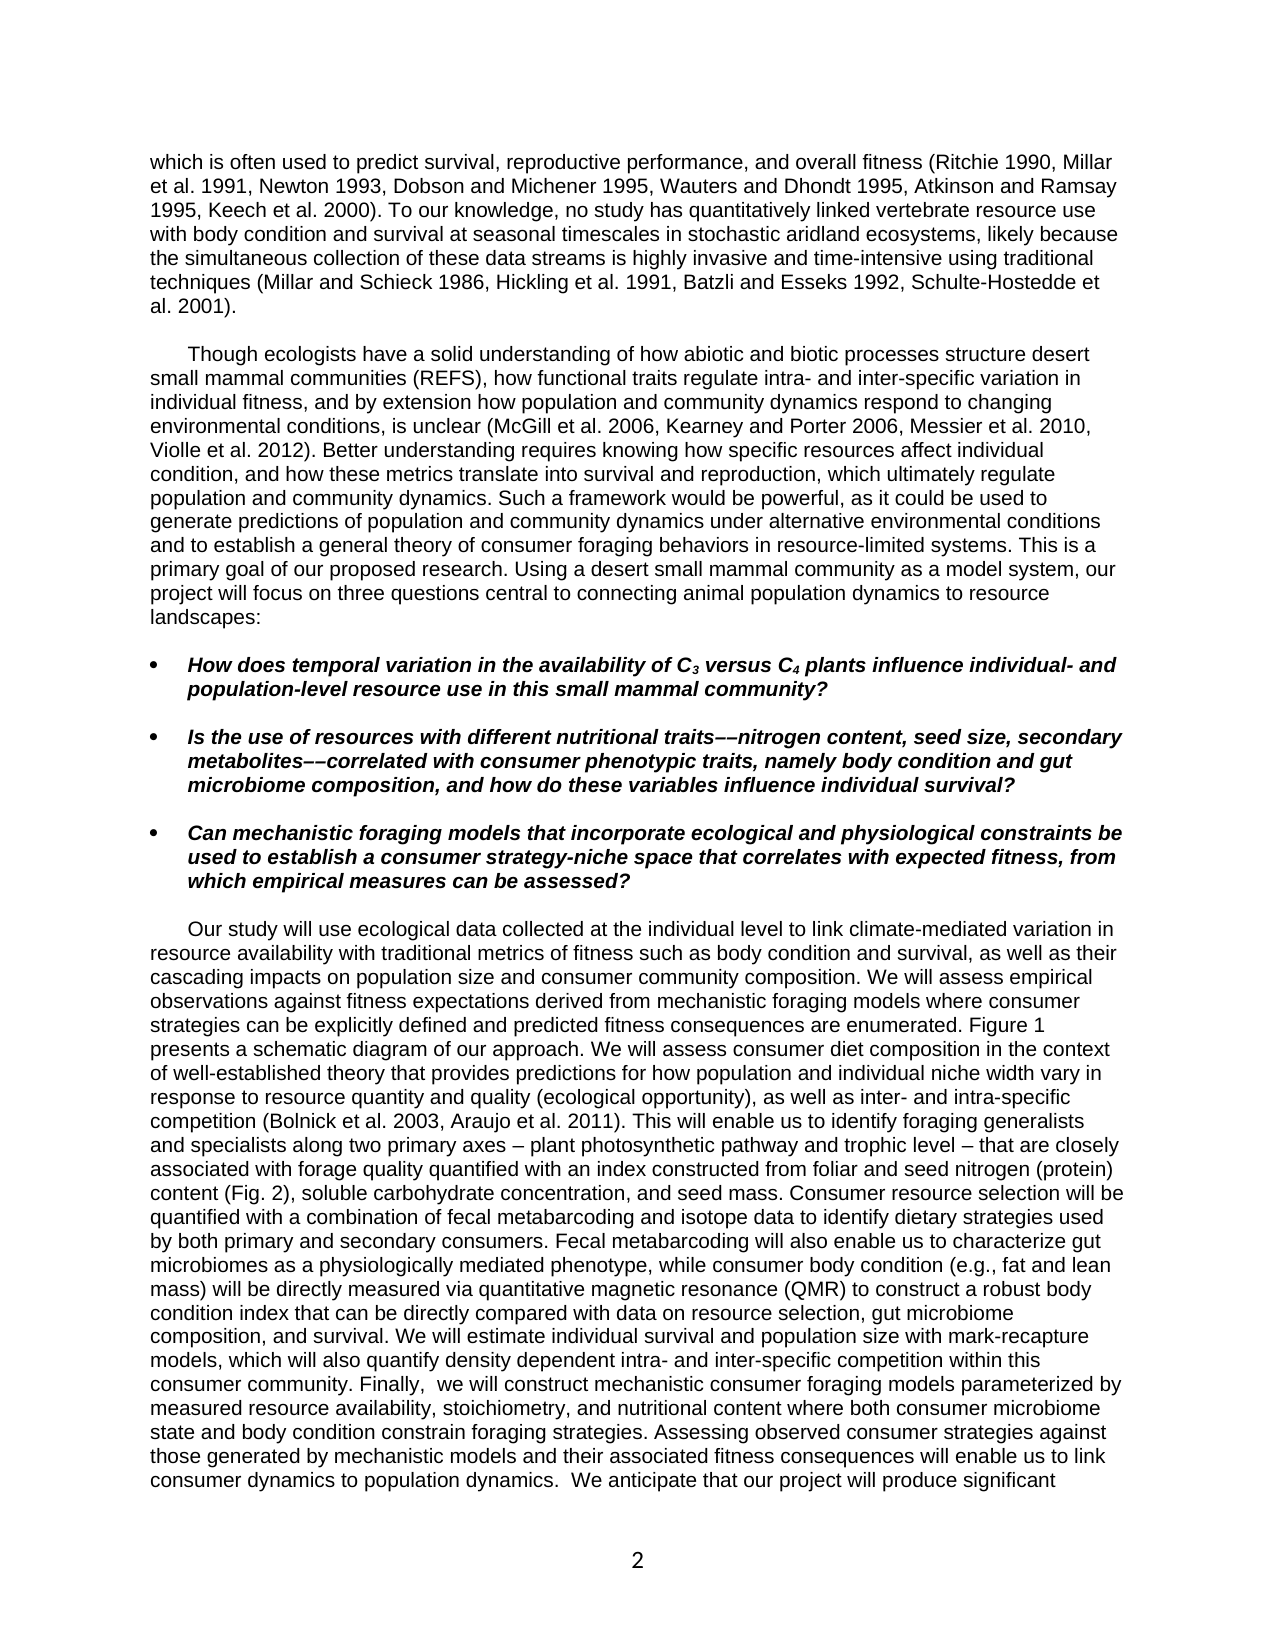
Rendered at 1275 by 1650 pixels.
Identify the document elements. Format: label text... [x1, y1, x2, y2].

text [150, 917, 1125, 1492]
list How does temporal variation in the availability of C3 versus C4 plants influence individual- and population-level resource use in this small mammal community? [150, 653, 1125, 701]
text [150, 150, 1125, 318]
list Is the use of resources with different nutritional traits––nitrogen content, seed size, secondary metabolites––correlated with consumer phenotypic traits, namely body condition and gut microbiome composition, and how do these variables influence individual survival? [150, 725, 1125, 797]
list Can mechanistic foraging models that incorporate ecological and physiological constraints be used to establish a consumer strategy-niche space that correlates with expected fitness, from which empirical measures can be assessed? [150, 821, 1125, 893]
text Though ecologists have a solid understanding of how abiotic and biotic processes structure desert small mammal communities (REFS), how functional traits regulate intra- and inter-specific variation in individual fitness, and by extension how population and community dynamics respond to changing environmental conditions, is unclear (McGill et al. 2006, Kearney and Porter 2006, Messier et al. 2010, Violle et al. 2012). Better understanding requires knowing how specific resources affect individual condition, and how these metrics translate into survival and reproduction, which ultimately regulate population and community dynamics. Such a framework would be powerful, as it could be used to generate predictions of population and community dynamics under alternative environmental conditions and to establish a general theory of consumer foraging behaviors in resource-limited systems. This is a primary goal of our proposed research. Using a desert small mammal community as a model system, our project will focus on three questions central to connecting animal population dynamics to resource landscapes: [150, 342, 1125, 629]
